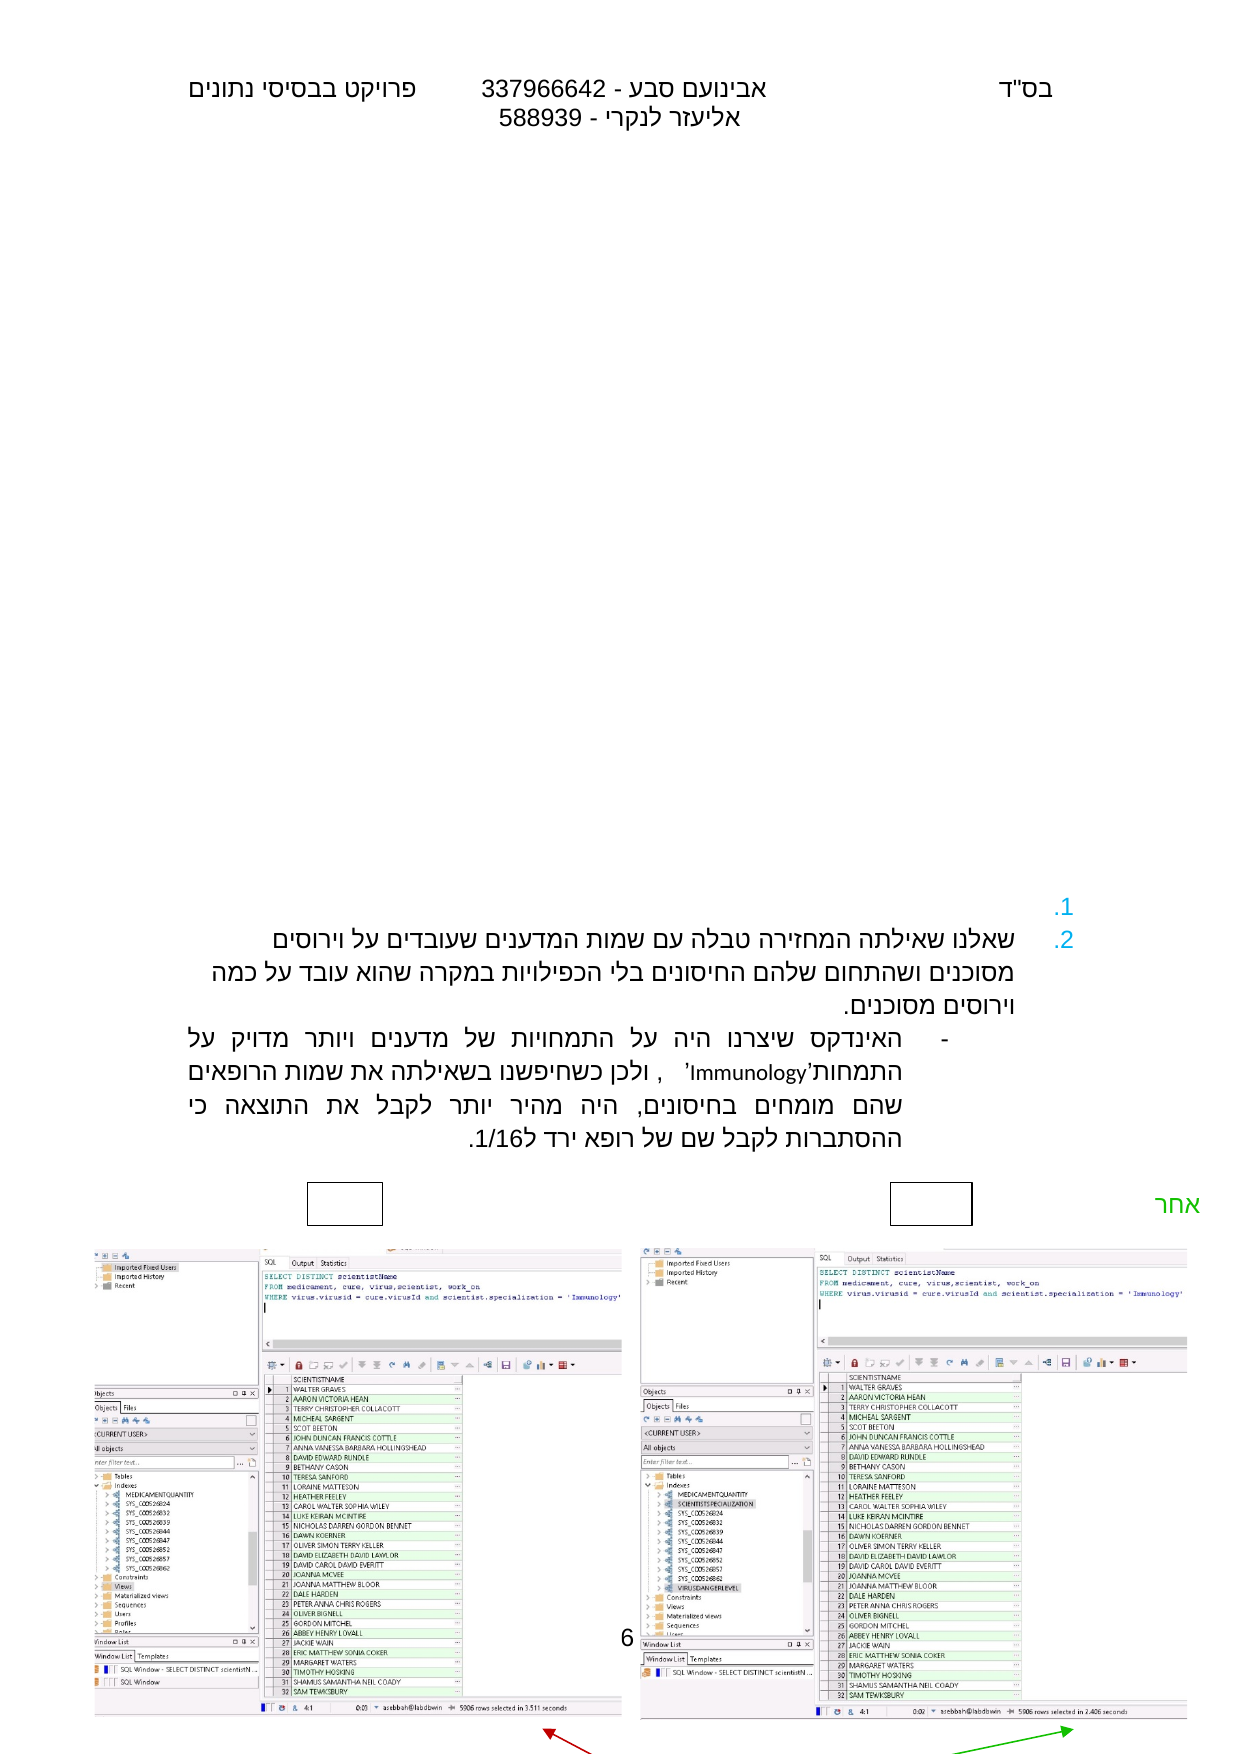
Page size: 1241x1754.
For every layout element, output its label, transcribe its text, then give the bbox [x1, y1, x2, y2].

list שאלנו שאילתה המחזירה טבלה עם שמות המדענים שעובדים על וירוסים מסוכנים ושהתחום שלהם החיסונים בלי הכפילויות במקרה שהוא עובד על כמה וירוסים מסוכנים. [187, 925, 1053, 1020]
picture [94, 1249, 622, 1717]
list האינדקס שיצרנו היה על התמחויות של מדענים ויותר מדויק על התמחות’Immunology’ , ולכן כשחיפשנו בשאילתה את שמות הרופאים שהם מומחים בחיסונים, היה מהיר יותר לקבל את התוצאה כי ההסתברות לקבל שם של רופא ירד ל1/16. [187, 1024, 941, 1152]
picture [640, 1248, 1188, 1720]
